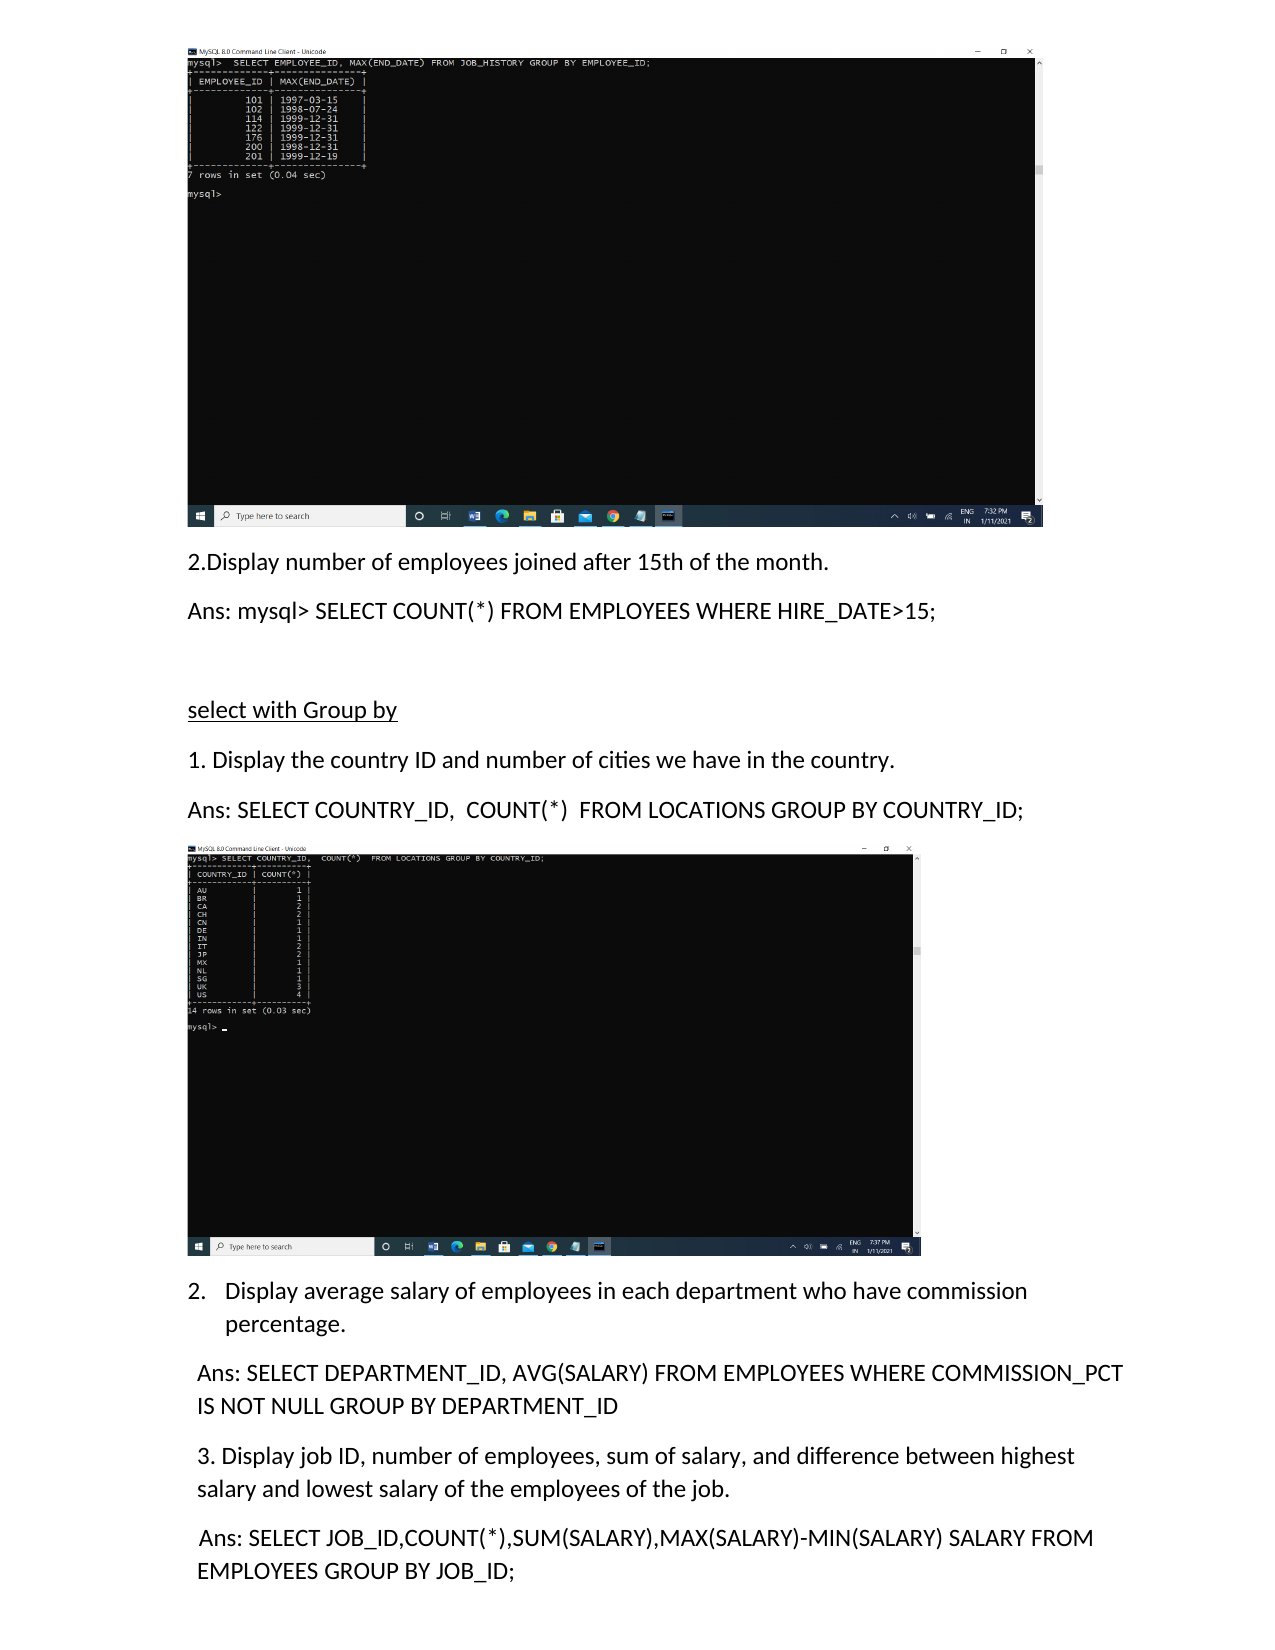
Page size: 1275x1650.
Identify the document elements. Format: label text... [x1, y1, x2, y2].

text 1. Display the country ID and number of cities we have in the country. [187, 744, 1125, 775]
text Ans: mysql> SELECT COUNT(*) FROM EMPLOYEES WHERE HIRE_DATE>15; [187, 596, 1125, 626]
text Ans: SELECT COUNTRY_ID, COUNT(*) FROM LOCATIONS GROUP BY COUNTRY_ID; [187, 794, 1125, 824]
text select with Group by [187, 695, 1125, 725]
picture [187, 843, 921, 1256]
text Ans: SELECT DEPARTMENT_ID, AVG(SALARY) FROM EMPLOYEES WHERE COMMISSION_PCT IS NOT NULL GROUP BY DEPARTMENT_ID [197, 1357, 1125, 1421]
text Ans: SELECT JOB_ID,COUNT(*),SUM(SALARY),MAX(SALARY)-MIN(SALARY) SALARY FROM EMPLOYEES GROUP BY JOB_ID; [187, 1522, 1125, 1586]
picture [187, 45, 1043, 527]
text 2.Display number of employees joined after 15th of the month. [187, 546, 1125, 576]
list Display average salary of employees in each department who have commission percentage. [187, 1275, 1125, 1338]
text 3. Display job ID, number of employees, sum of salary, and difference between highest salary and lowest salary of the employees of the job. [197, 1440, 1125, 1503]
